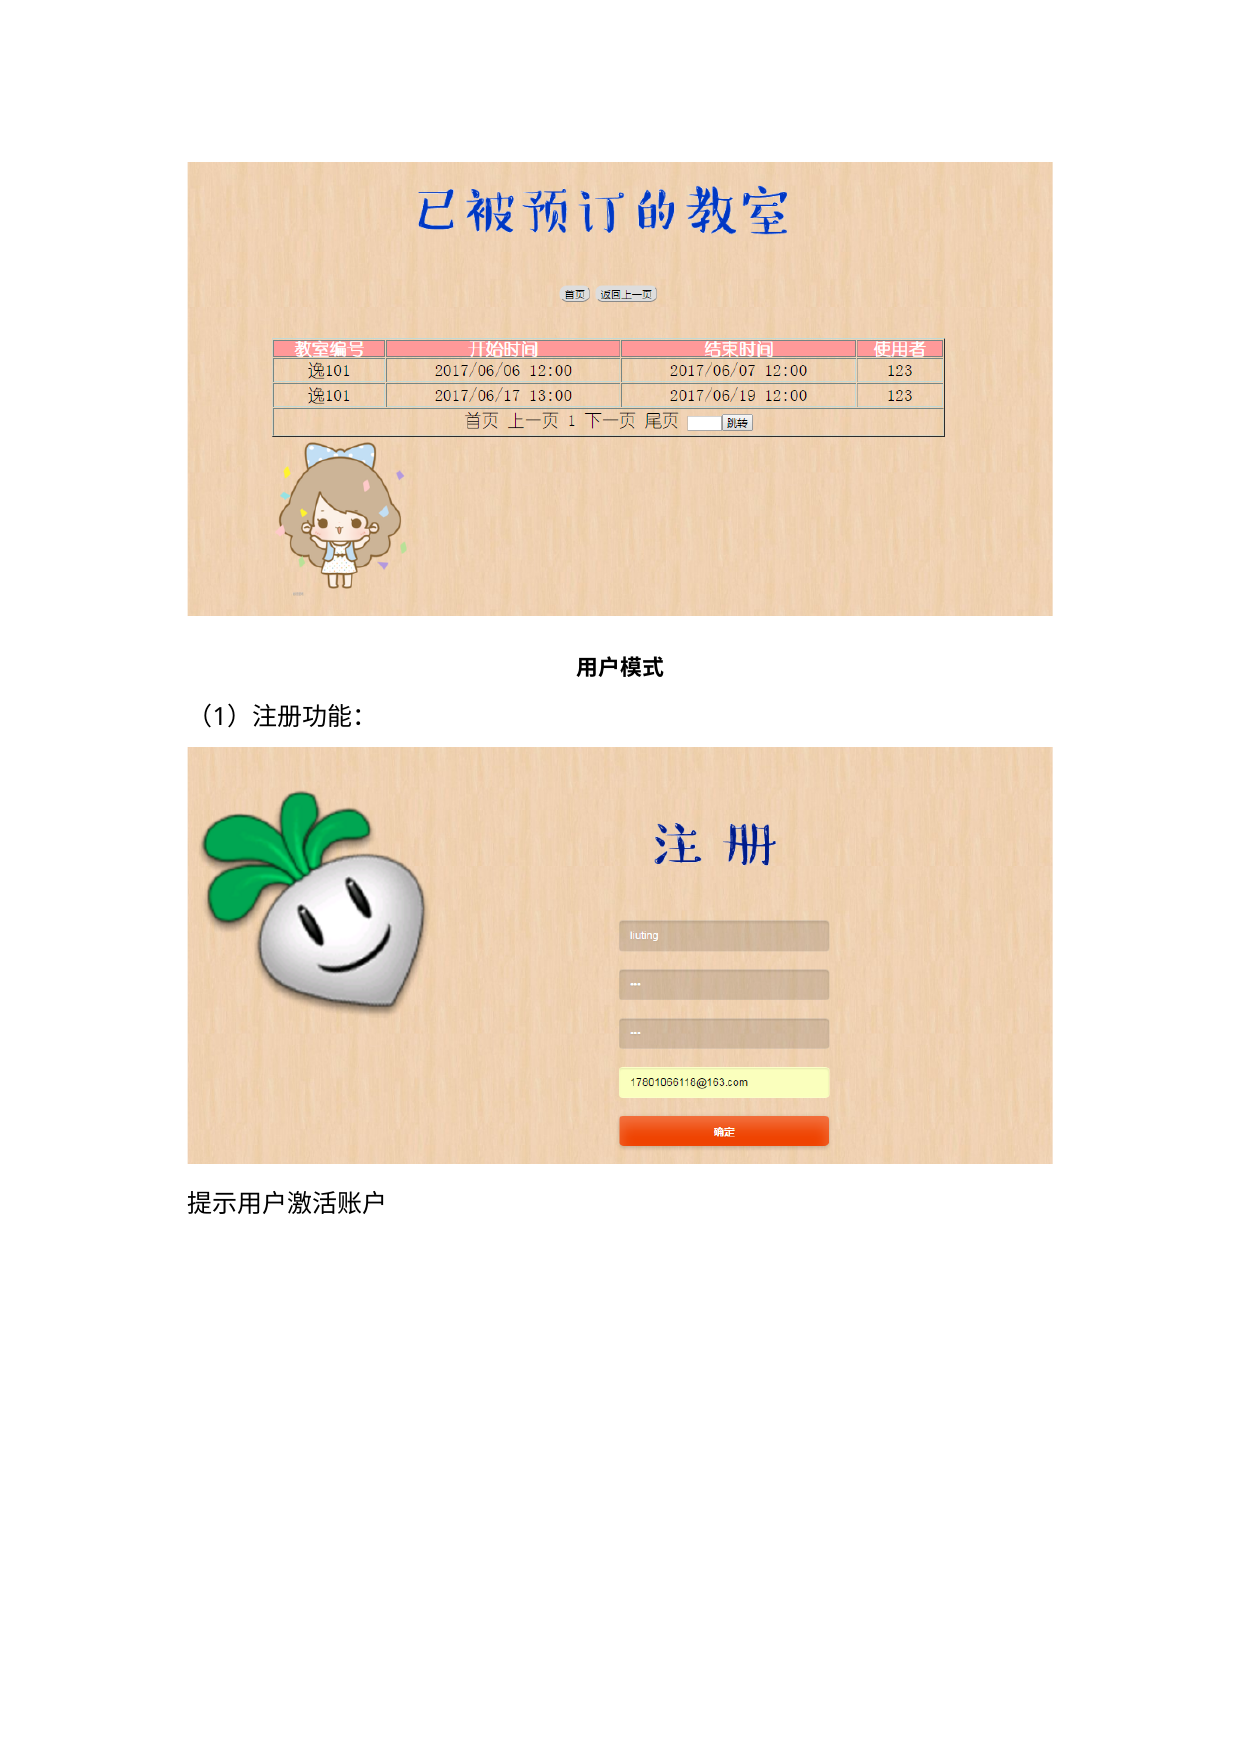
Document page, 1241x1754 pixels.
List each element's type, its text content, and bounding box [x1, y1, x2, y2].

text 用户模式 [187, 649, 1053, 682]
picture [187, 747, 1053, 1164]
text （1）注册功能： [187, 682, 1053, 747]
text 提示用户激活账户 [187, 1169, 1053, 1234]
picture [187, 162, 1053, 616]
